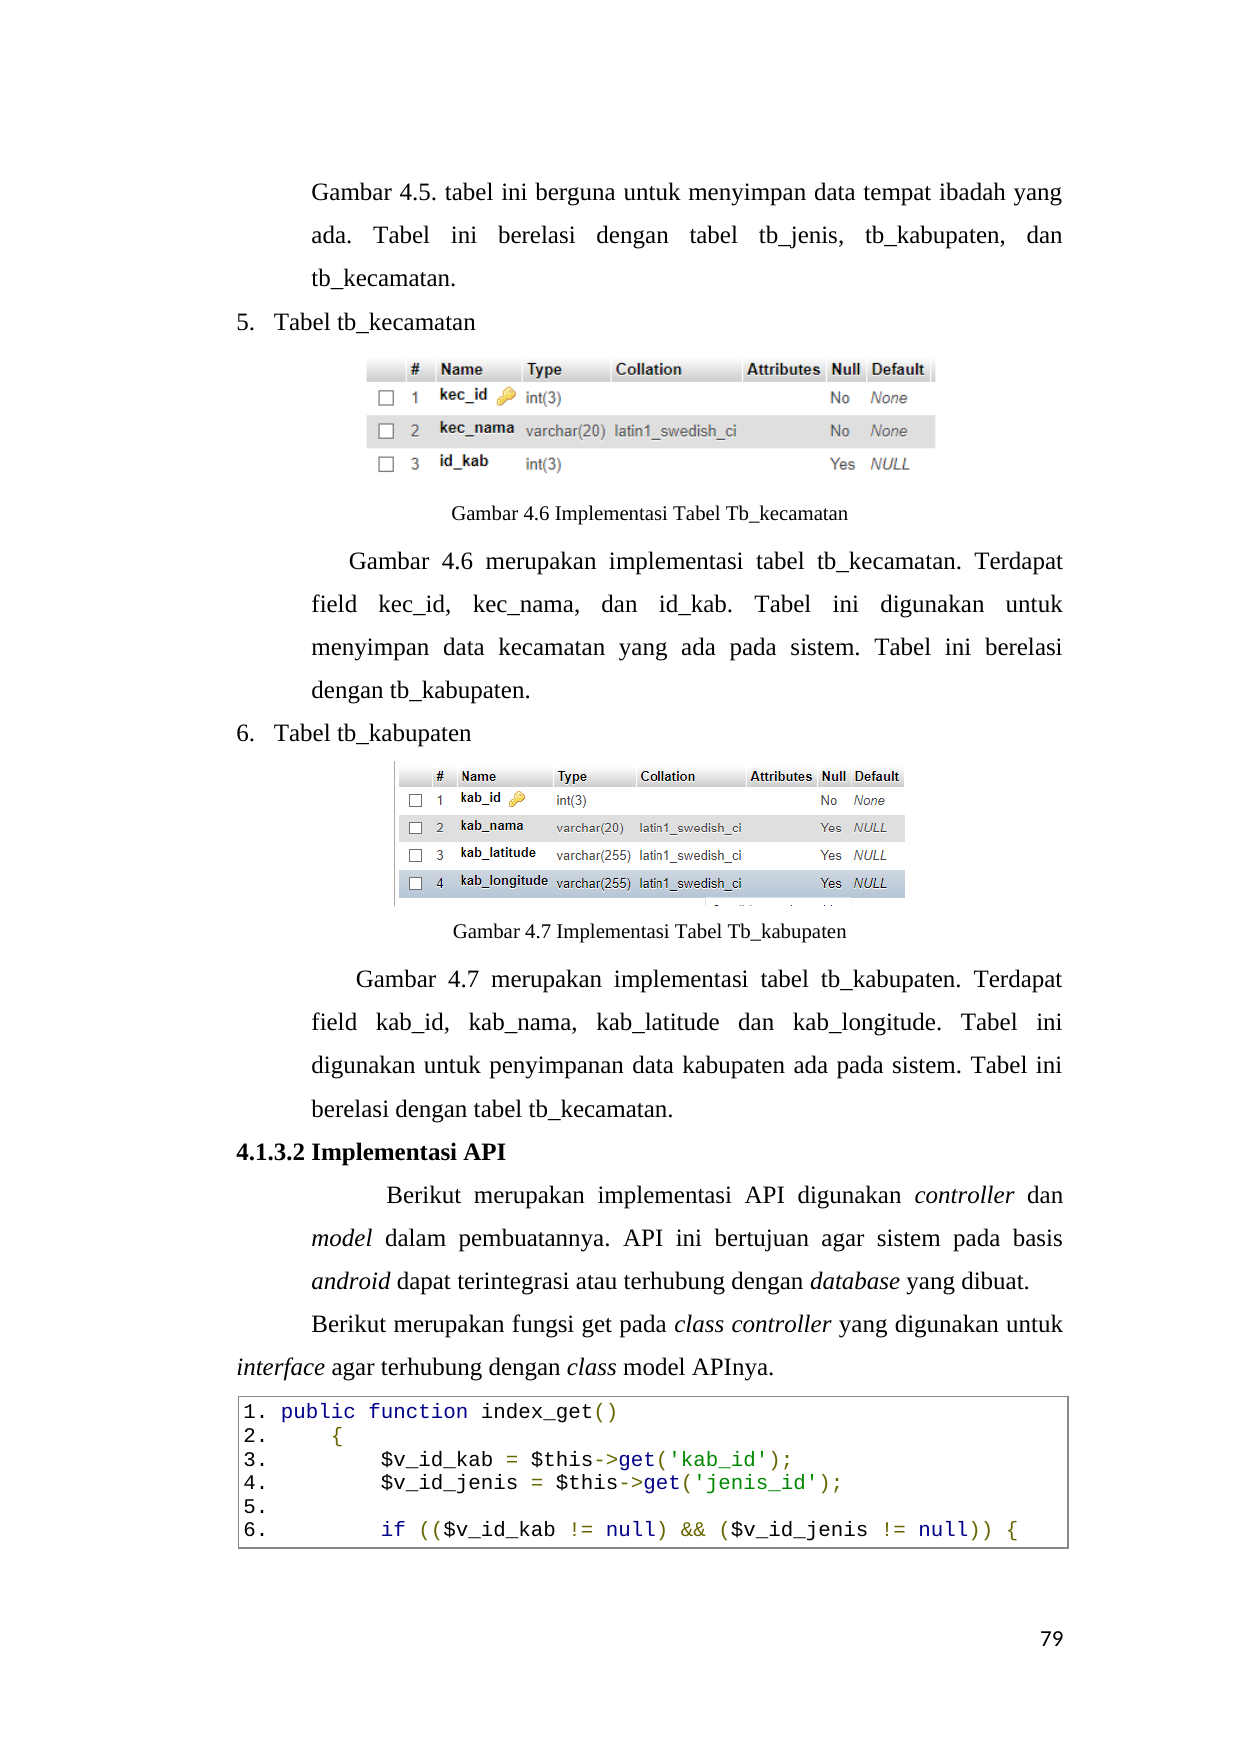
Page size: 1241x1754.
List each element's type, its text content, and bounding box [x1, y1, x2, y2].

list Tabel tb_kabupaten [236, 718, 1063, 747]
list Implementasi API [236, 1137, 1063, 1166]
list $v_id_jenis = $this->get('jenis_id'); [239, 1466, 1067, 1496]
text Berikut merupakan fungsi get pada class controller yang digunakan untuk interface agar terhubung dengan class model APInya. [236, 1309, 1063, 1381]
text Gambar 4.6 Implementasi Tabel Tb_kecamatan [236, 501, 1063, 525]
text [311, 177, 1063, 292]
list { [239, 1419, 1067, 1443]
text Gambar 4.6 merupakan implementasi tabel tb_kecamatan. Terdapat field kec_id, kec_nama, dan id_kab. Tabel ini digunakan untuk menyimpan data kecamatan yang ada pada sistem. Tabel ini berelasi dengan tb_kabupaten. [311, 546, 1063, 704]
text Gambar 4.7 merupakan implementasi tabel tb_kabupaten. Terdapat field kab_id, kab_nama, kab_latitude dan kab_longitude. Tabel ini digunakan untuk penyimpanan data kabupaten ada pada sistem. Tabel ini berelasi dengan tabel tb_kecamatan. [311, 964, 1063, 1122]
list if (($v_id_kab != null) && ($v_id_jenis != null)) { [239, 1514, 1067, 1547]
text Berikut merupakan implementasi API digunakan controller dan model dalam pembuatannya. API ini bertujuan agar sistem pada basis android dapat terintegrasi atau terhubung dengan database yang dibuat. [311, 1180, 1063, 1295]
list $v_id_kab = $this->get('kab_id'); [239, 1443, 1067, 1466]
list public function index_get() [239, 1397, 1067, 1419]
picture [394, 761, 905, 906]
text Gambar 4.7 Implementasi Tabel Tb_kabupaten [236, 919, 1063, 943]
picture [363, 349, 936, 488]
list Tabel tb_kecamatan [236, 307, 1063, 335]
